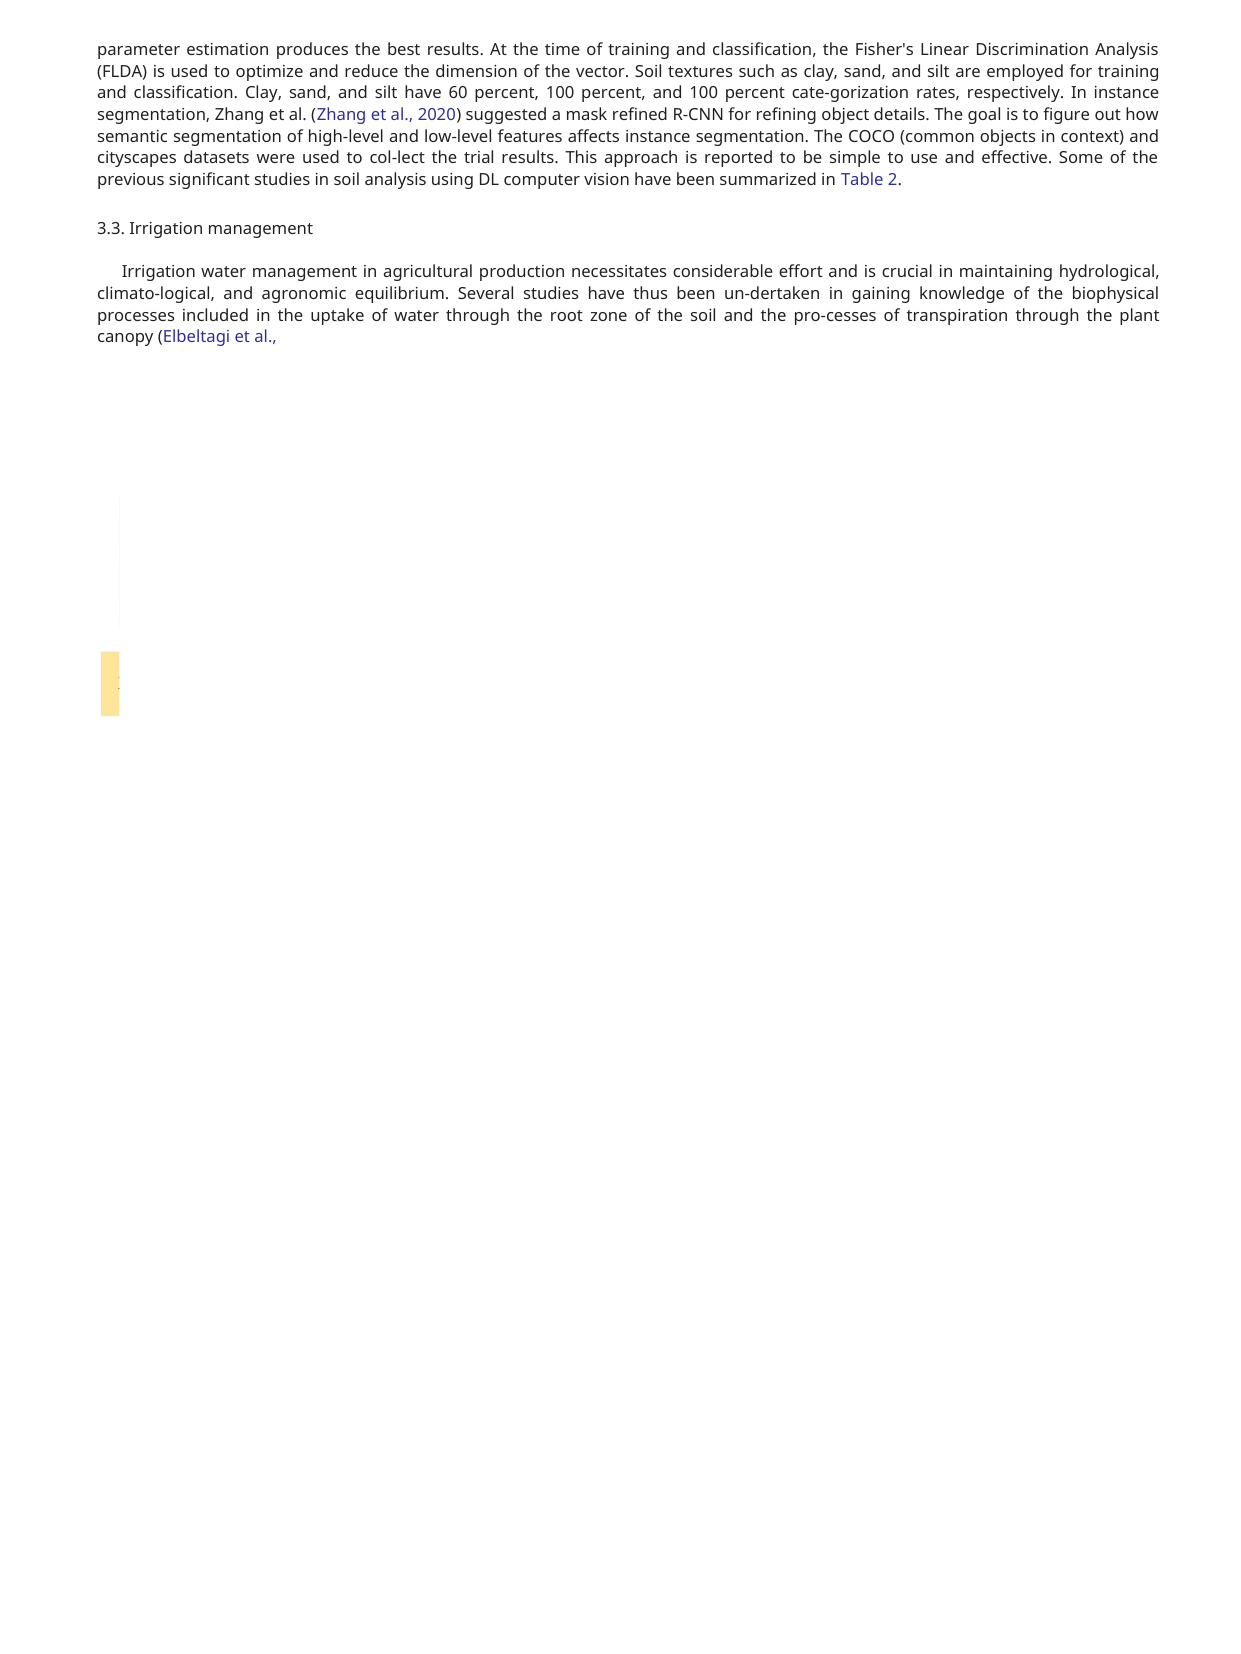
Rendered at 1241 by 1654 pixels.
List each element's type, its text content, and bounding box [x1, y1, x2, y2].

text parameter estimation produces the best results. At the time of training and classification, the Fisher's Linear Discrimination Analysis (FLDA) is used to optimize and reduce the dimension of the vector. Soil textures such as clay, sand, and silt are employed for training and classification. Clay, sand, and silt have 60 percent, 100 percent, and 100 percent cate-gorization rates, respectively. In instance segmentation, Zhang et al. (Zhang et al., 2020) suggested a mask refined R-CNN for refining object details. The goal is to figure out how semantic segmentation of high-level and low-level features affects instance segmentation. The COCO (common objects in context) and cityscapes datasets were used to col-lect the trial results. This approach is reported to be simple to use and effective. Some of the previous significant studies in soil analysis using DL computer vision have been summarized in Table 2. [97, 38, 1161, 190]
picture [98, 395, 120, 719]
text Irrigation water management in agricultural production necessitates considerable effort and is crucial in maintaining hydrological, climato-logical, and agronomic equilibrium. Several studies have thus been un-dertaken in gaining knowledge of the biophysical processes included in the uptake of water through the root zone of the soil and the pro-cesses of transpiration through the plant canopy (Elbeltagi et al., [97, 260, 1161, 347]
text 3.3. Irrigation management [97, 218, 1163, 238]
